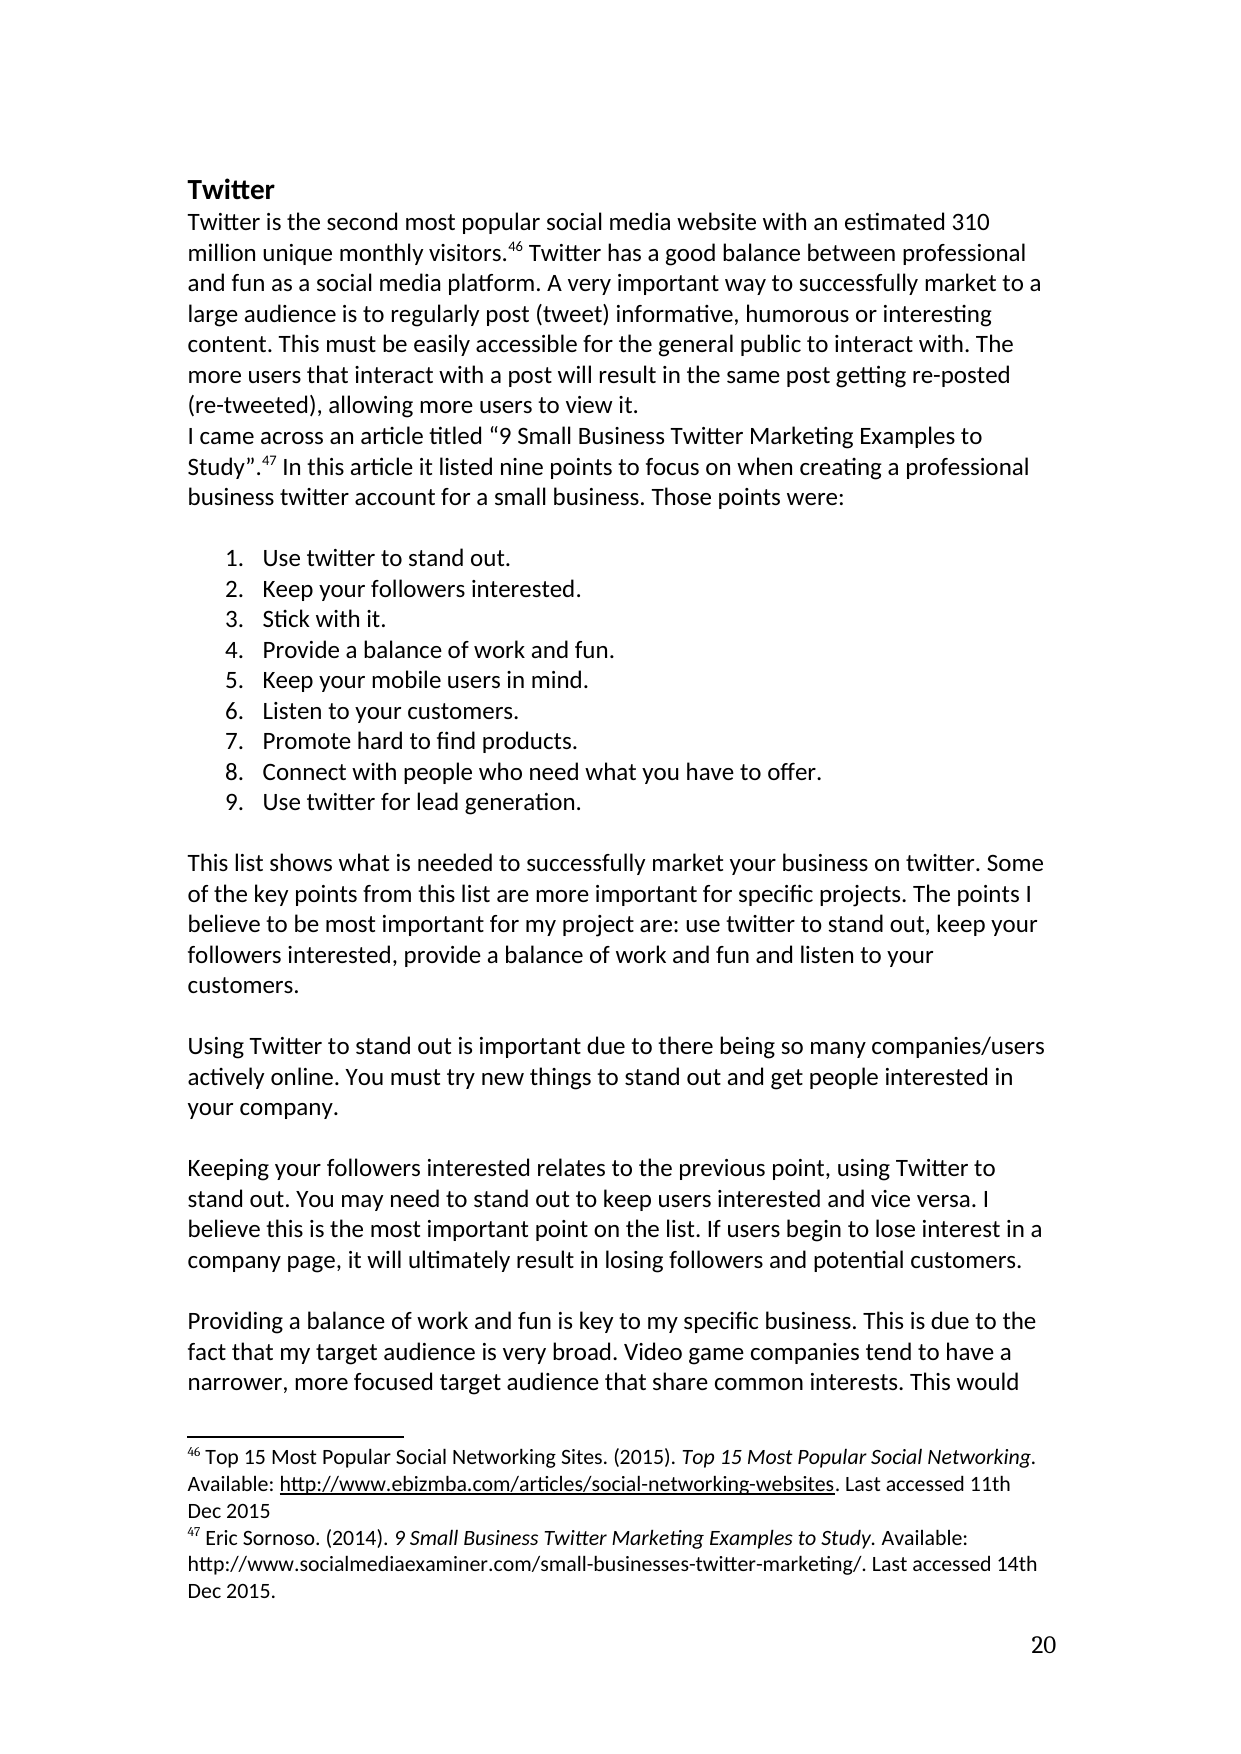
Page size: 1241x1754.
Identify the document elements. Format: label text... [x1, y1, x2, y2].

subtitle Twitter [187, 171, 1049, 206]
text I came across an article titled “9 Small Business Twitter Marketing Examples to Study”. In this article it listed nine points to focus on when creating a professional business twitter account for a small business. Those points were: [187, 420, 1049, 512]
text Using Twitter to stand out is important due to there being so many companies/users actively online. You must try new things to stand out and get people interested in your company. [187, 1031, 1049, 1122]
text Keeping your followers interested relates to the previous point, using Twitter to stand out. You may need to stand out to keep users interested and vice versa. I believe this is the most important point on the list. If users begin to lose interest in a company page, it will ultimately result in losing followers and potential customers. [187, 1153, 1049, 1275]
list Listen to your customers. [225, 695, 1049, 725]
list Use twitter for lead generation. [225, 786, 1049, 817]
text Twitter is the second most popular social media website with an estimated 310 million unique monthly visitors. Twitter has a good balance between professional and fun as a social media platform. A very important way to successfully market to a large audience is to regularly post (tweet) informative, humorous or interesting content. This must be easily accessible for the general public to interact with. The more users that interact with a post will result in the same post getting re-posted (re-tweeted), allowing more users to view it. [187, 206, 1049, 420]
list Use twitter to stand out. [225, 542, 1049, 573]
list Promote hard to find products. [225, 725, 1049, 756]
list Keep your mobile users in mind. [225, 664, 1049, 695]
list Keep your followers interested. [225, 573, 1049, 603]
list Provide a balance of work and fun. [225, 634, 1049, 664]
list Connect with people who need what you have to offer. [225, 756, 1049, 786]
text This list shows what is needed to successfully market your business on twitter. Some of the key points from this list are more important for specific projects. The points I believe to be most important for my project are: use twitter to stand out, keep your followers interested, provide a balance of work and fun and listen to your customers. [187, 847, 1049, 1000]
list Stick with it. [225, 603, 1049, 634]
text Providing a balance of work and fun is key to my specific business. This is due to the fact that my target audience is very broad. Video game companies tend to have a narrower, more focused target audience that share common interests. This would [187, 1305, 1049, 1397]
